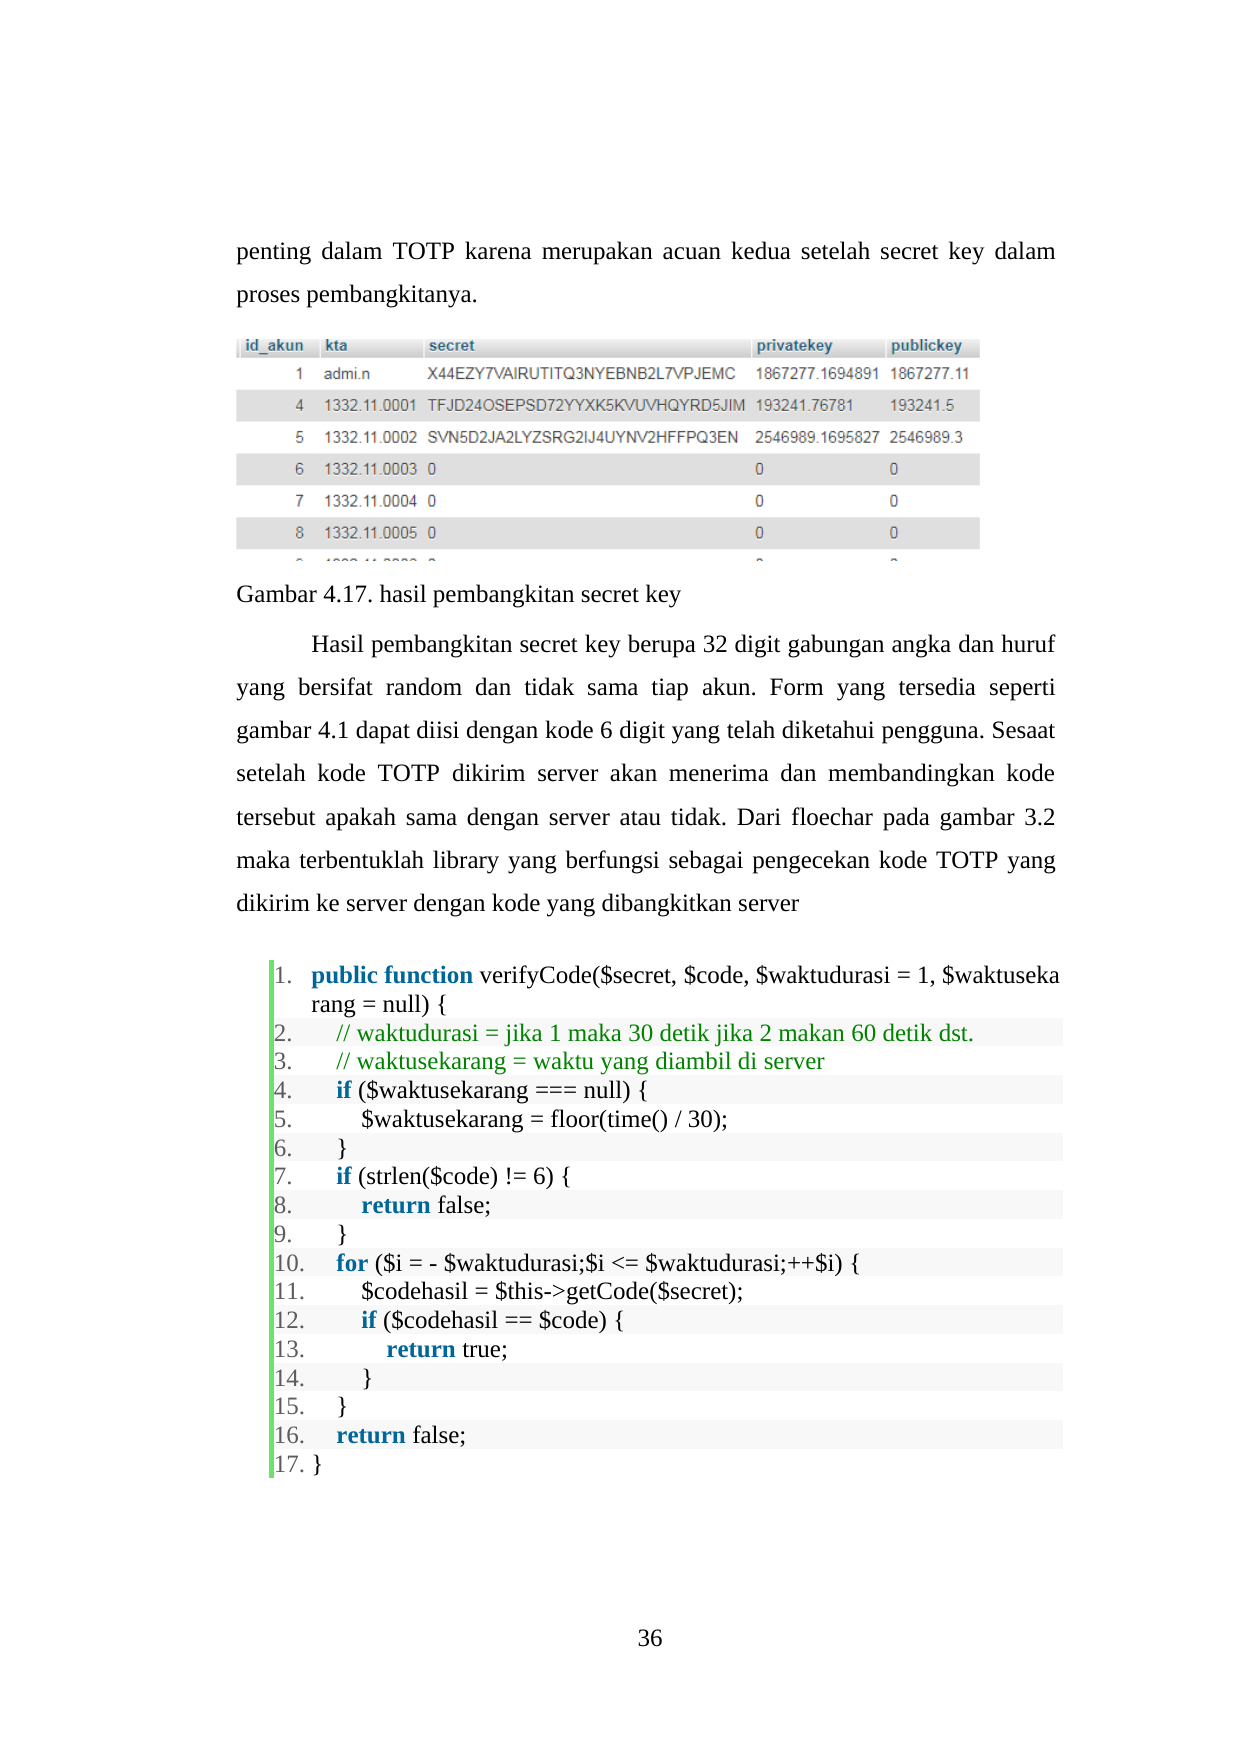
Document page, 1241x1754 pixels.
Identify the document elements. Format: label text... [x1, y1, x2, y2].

list if ($waktusekarang === null) { [274, 1075, 1063, 1104]
list } [274, 1391, 1063, 1420]
list // waktudurasi = jika 1 maka 30 detik jika 2 makan 60 detik dst. [274, 1018, 1063, 1046]
list } [274, 1219, 1063, 1248]
list public function verifyCode($secret, $code, $waktudurasi = 1, $waktusekarang = null) { [274, 960, 1063, 1018]
list for ($i = - $waktudurasi;$i <= $waktudurasi;++$i) { [274, 1248, 1063, 1276]
list } [274, 1363, 1063, 1391]
list $codehasil = $this->getCode($secret); [274, 1276, 1063, 1305]
list return true; [274, 1334, 1063, 1363]
list // waktusekarang = waktu yang diambil di server [274, 1046, 1063, 1075]
picture [236, 339, 987, 561]
list return false; [274, 1190, 1063, 1219]
list } [274, 1133, 1063, 1161]
list } [274, 1449, 1063, 1478]
list $waktusekarang = floor(time() / 30); [274, 1104, 1063, 1133]
list return false; [274, 1420, 1063, 1449]
list if (strlen($code) != 6) { [274, 1161, 1063, 1190]
list if ($codehasil == $code) { [274, 1305, 1063, 1334]
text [236, 236, 1056, 308]
text Hasil pembangkitan secret key berupa 32 digit gabungan angka dan huruf yang bersifat random dan tidak sama tiap akun. Form yang tersedia seperti gambar 4.1 dapat diisi dengan kode 6 digit yang telah diketahui pengguna. Sesaat setelah kode TOTP dikirim server akan menerima dan membandingkan kode tersebut apakah sama dengan server atau tidak. Dari floechar pada gambar 3.2 maka terbentuklah library yang berfungsi sebagai pengecekan kode TOTP yang dikirim ke server dengan kode yang dibangkitkan server [236, 629, 1056, 917]
